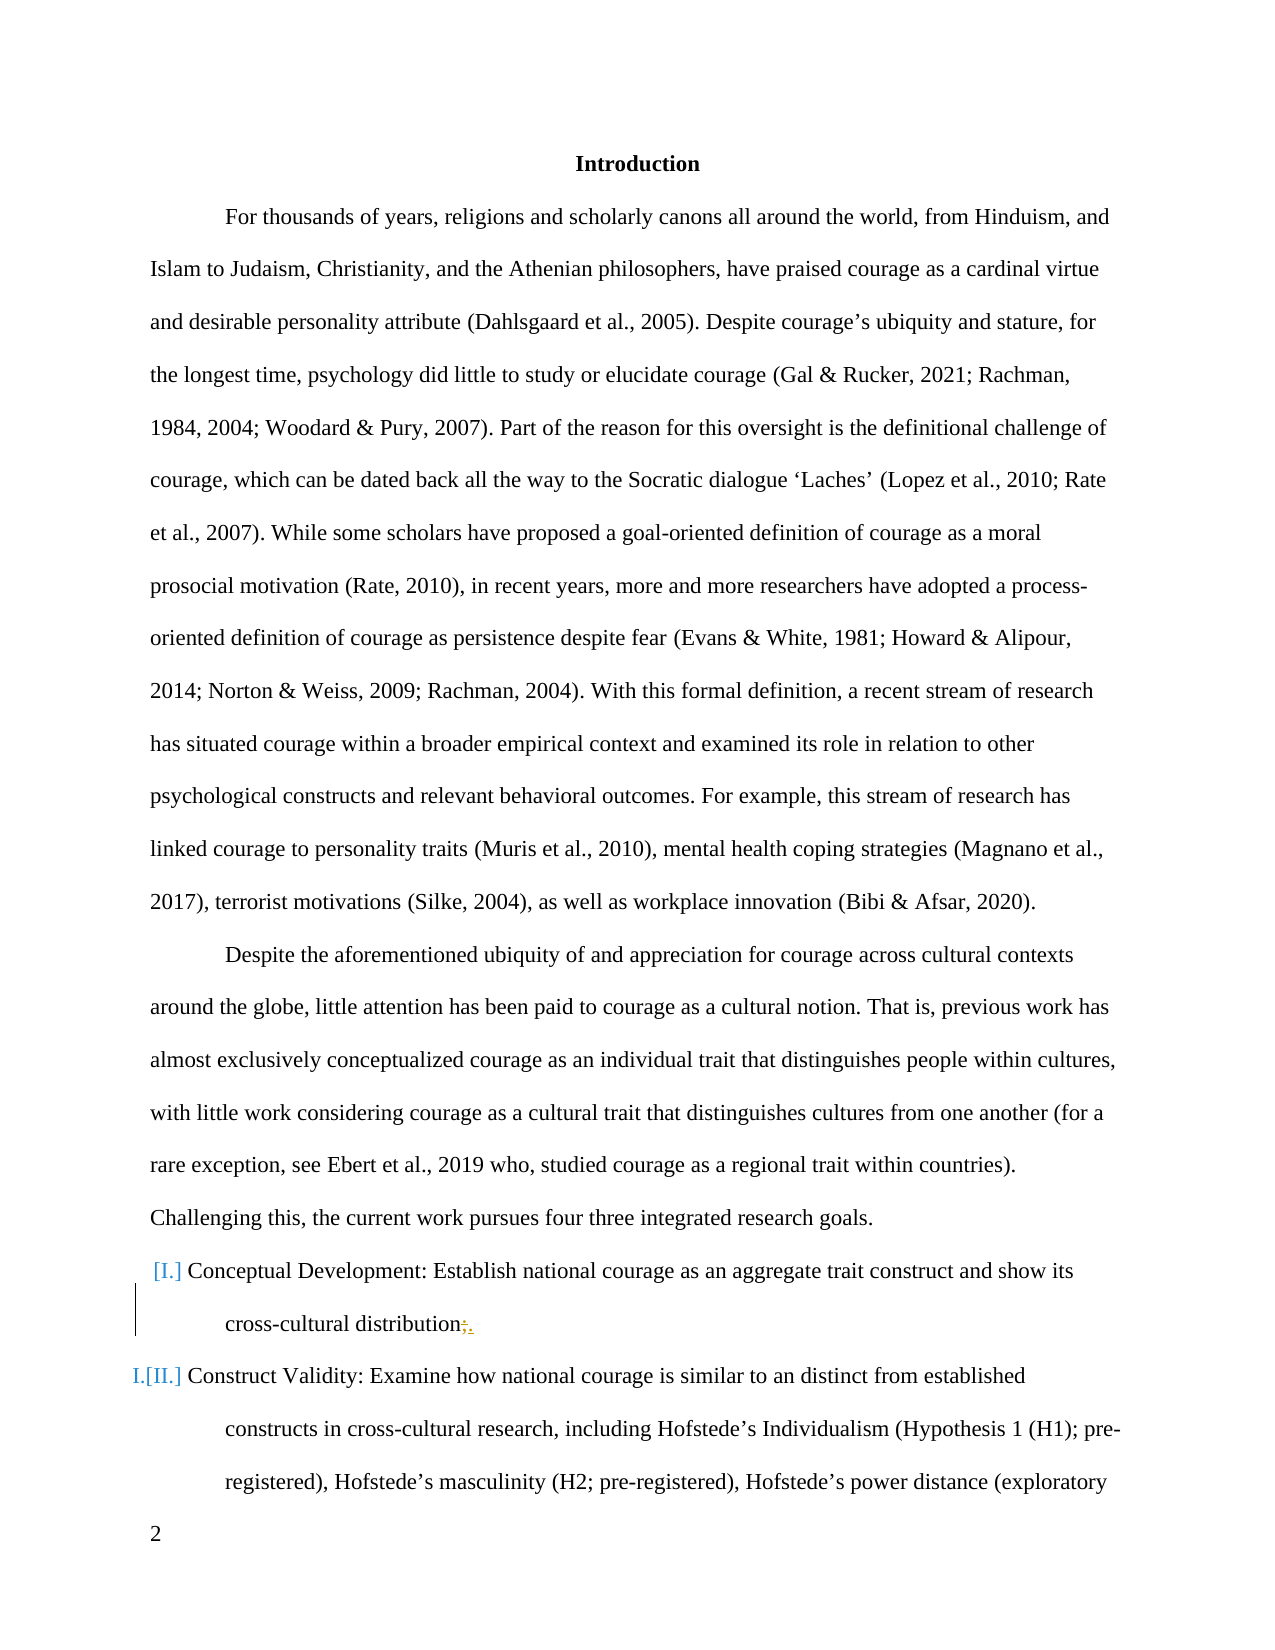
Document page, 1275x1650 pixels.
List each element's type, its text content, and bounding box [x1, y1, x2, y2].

text Despite the aforementioned ubiquity of and appreciation for courage across cultural contexts around the globe, little attention has been paid to courage as a cultural notion. That is, previous work has almost exclusively conceptualized courage as an individual trait that distinguishes people within cultures, with little work considering courage as a cultural trait that distinguishes cultures from one another (for a rare exception, see Ebert et al., 2019 who, studied courage as a regional trait within countries). Challenging this, the current work pursues four three integrated research goals. [150, 941, 1125, 1231]
list Conceptual Development: Establish national courage as an aggregate trait construct and show its cross-cultural distribution [187, 1257, 1125, 1336]
text For thousands of years, religions and scholarly canons all around the world, from Hinduism, and Islam to Judaism, Christianity, and the Athenian philosophers, have praised courage as a cardinal virtue and desirable personality attribute (Dahlsgaard et al., 2005). Despite courage’s ubiquity and stature, for the longest time, psychology did little to study or elucidate courage (Gal & Rucker, 2021; Rachman, 1984, 2004; Woodard & Pury, 2007). Part of the reason for this oversight is the definitional challenge of courage, which can be dated back all the way to the Socratic dialogue ‘Laches’ (Lopez et al., 2010; Rate et al., 2007). While some scholars have proposed a goal-oriented definition of courage as a moral prosocial motivation (Rate, 2010), in recent years, more and more researchers have adopted a process-oriented definition of courage as persistence despite fear (Evans & White, 1981; Howard & Alipour, 2014; Norton & Weiss, 2009; Rachman, 2004). With this formal definition, a recent stream of research has situated courage within a broader empirical context and examined its role in relation to other psychological constructs and relevant behavioral outcomes. For example, this stream of research has linked courage to personality traits (Muris et al., 2010), mental health coping strategies (Magnano et al., 2017), terrorist motivations (Silke, 2004), as well as workplace innovation (Bibi & Afsar, 2020). [150, 203, 1125, 914]
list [187, 1362, 1125, 1494]
subtitle Introduction [150, 150, 1125, 176]
